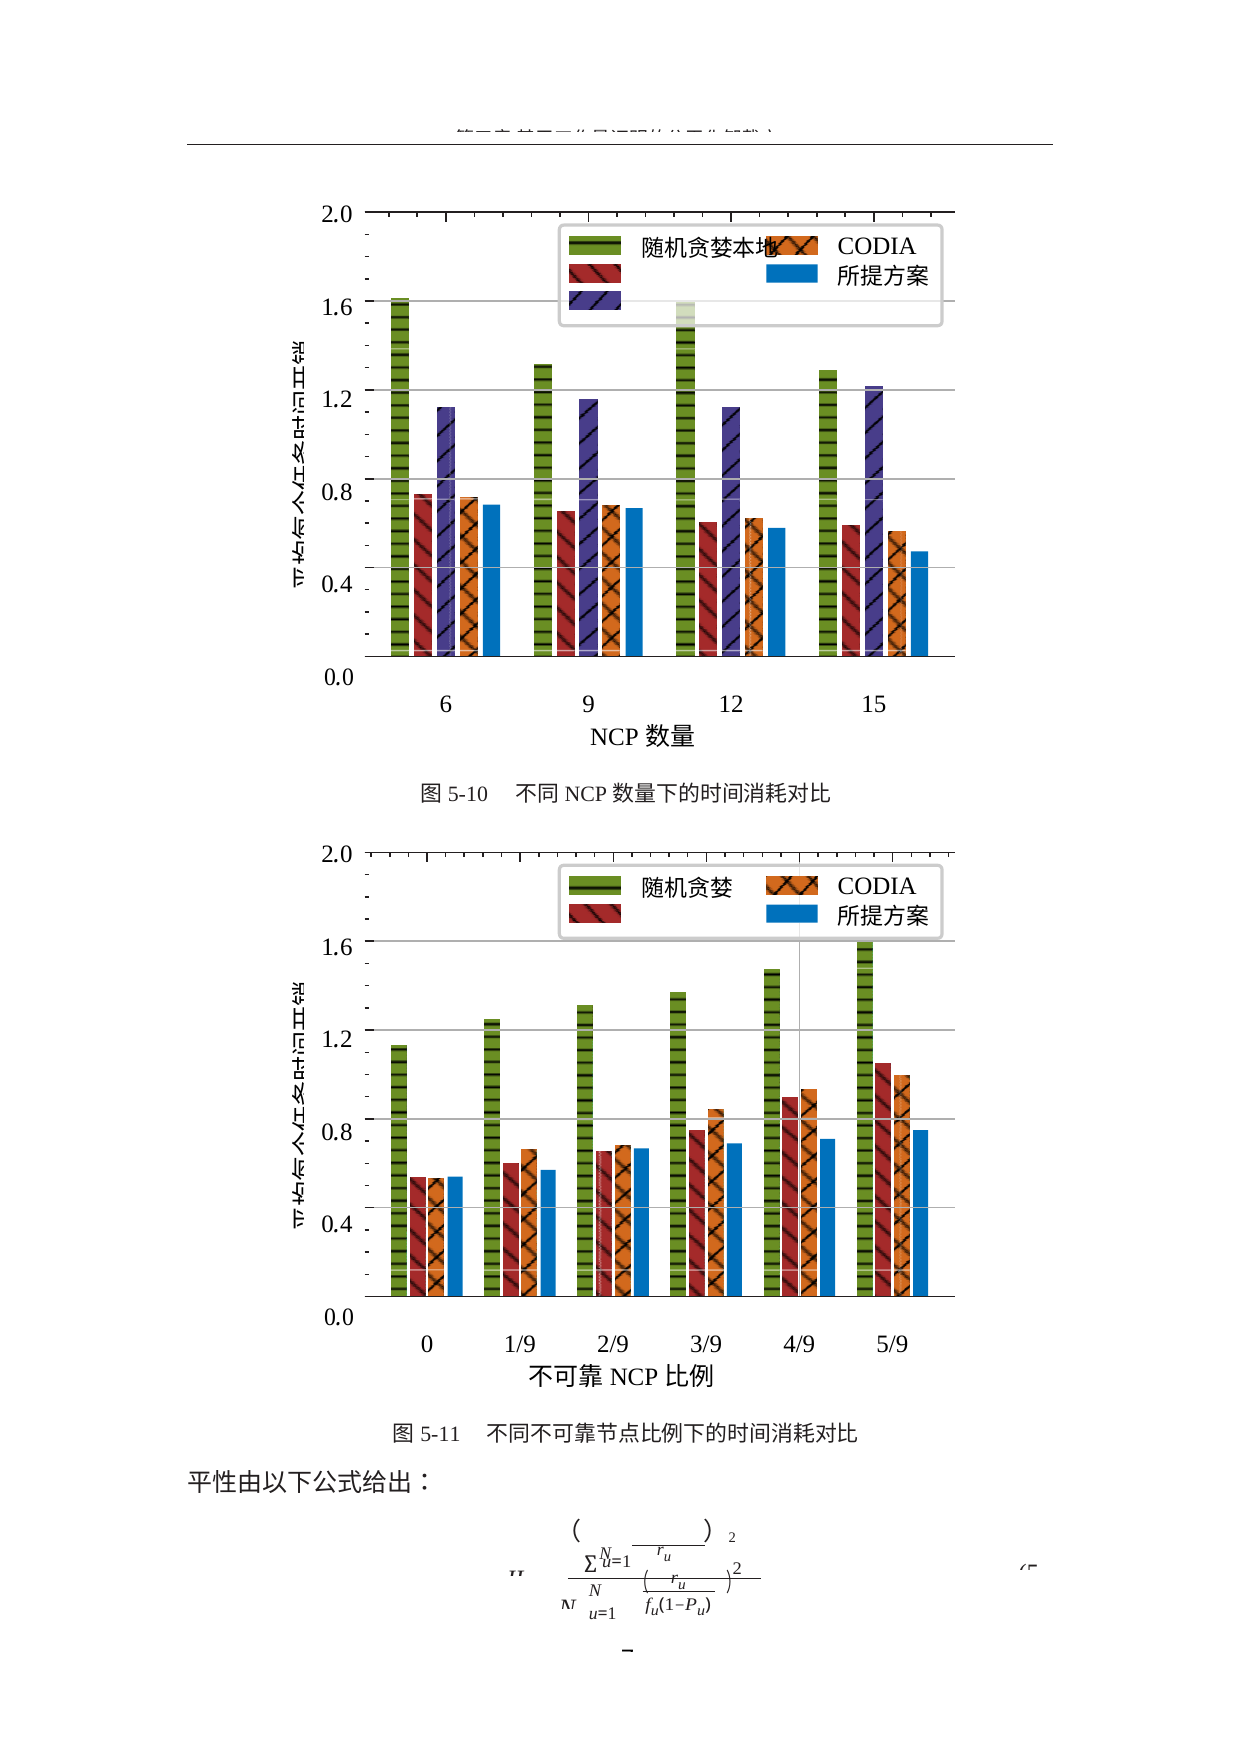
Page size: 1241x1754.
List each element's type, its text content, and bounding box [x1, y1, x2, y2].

picture [602, 600, 620, 656]
picture [414, 507, 432, 566]
picture [534, 364, 552, 381]
picture [857, 1240, 873, 1296]
picture [894, 1147, 910, 1206]
picture [801, 1240, 817, 1296]
picture [708, 1109, 724, 1113]
picture [865, 600, 883, 656]
picture [699, 522, 717, 566]
picture [437, 507, 455, 566]
picture [764, 1055, 780, 1113]
picture [722, 600, 740, 656]
text 2.0 [321, 196, 1240, 230]
picture [689, 1147, 705, 1206]
picture [894, 1240, 910, 1296]
picture [437, 415, 455, 473]
picture [865, 415, 883, 473]
picture [766, 876, 818, 895]
text NCP 数量 [590, 719, 1240, 753]
text （∑N ru ）2 [162, 1498, 1129, 1551]
picture [676, 600, 695, 656]
text 0.0 [162, 658, 353, 692]
picture [596, 1240, 612, 1296]
picture [391, 1240, 407, 1296]
picture [579, 600, 598, 656]
picture [521, 1240, 537, 1296]
picture [391, 1055, 407, 1113]
picture [708, 1147, 724, 1206]
picture [875, 1240, 891, 1296]
text u=1 [588, 1599, 621, 1624]
picture [819, 507, 837, 566]
text 图 5-11 不同不可靠节点比例下的时间消耗对比 [393, 1418, 1240, 1448]
picture [722, 415, 740, 473]
picture [596, 1151, 612, 1206]
picture [534, 415, 552, 473]
picture [857, 962, 873, 1021]
picture [460, 600, 478, 656]
picture [428, 1240, 444, 1296]
picture [557, 600, 575, 656]
picture [577, 1005, 593, 1021]
picture [857, 1055, 873, 1113]
picture [428, 1178, 444, 1206]
picture [865, 507, 883, 566]
picture [819, 415, 837, 473]
picture [569, 904, 621, 923]
text 0.8 [321, 1113, 1240, 1147]
picture [391, 415, 409, 473]
text 1.6 [321, 928, 1240, 962]
picture [579, 507, 598, 566]
picture [569, 264, 621, 283]
text 0 1/9 2/9 3/9 4/9 5/9 [421, 1329, 1240, 1358]
text 不可靠 NCP 比例 [528, 1359, 1240, 1393]
picture [410, 1177, 426, 1206]
picture [670, 1055, 686, 1113]
text 0.4 [321, 566, 1240, 600]
text 1.2 [321, 1021, 1240, 1055]
text 0.4 [321, 1206, 1240, 1240]
picture [766, 236, 818, 255]
picture [801, 1089, 817, 1113]
picture [676, 328, 695, 381]
picture [857, 1147, 873, 1206]
picture [484, 1147, 500, 1206]
picture [801, 1147, 817, 1206]
picture [503, 1163, 519, 1206]
picture [782, 1240, 798, 1296]
text 1.2 [321, 381, 1240, 415]
picture [842, 525, 860, 566]
picture [722, 507, 740, 566]
picture [894, 1075, 910, 1113]
text 0.0 [162, 1298, 353, 1332]
picture [410, 1240, 426, 1296]
picture [670, 992, 686, 1021]
picture [708, 1240, 724, 1296]
picture [888, 600, 906, 656]
picture [391, 600, 409, 656]
picture [615, 1240, 631, 1296]
picture [615, 1147, 631, 1206]
picture [569, 876, 621, 895]
picture [782, 1097, 798, 1113]
picture [534, 600, 552, 656]
picture [819, 600, 837, 656]
picture [699, 600, 717, 656]
picture [484, 1240, 500, 1296]
picture [534, 507, 552, 566]
picture [602, 507, 620, 566]
picture [875, 1147, 891, 1206]
picture [577, 1240, 593, 1296]
picture [437, 600, 455, 656]
picture [764, 969, 780, 1021]
picture [391, 507, 409, 566]
picture [577, 1147, 593, 1206]
picture [764, 1240, 780, 1296]
picture [460, 507, 478, 566]
picture [670, 1147, 686, 1206]
picture [888, 531, 906, 566]
picture [503, 1240, 519, 1296]
text 0.8 [321, 473, 1240, 507]
text 平性由以下公式给出： [187, 1464, 1240, 1498]
picture [391, 322, 409, 381]
picture [577, 1055, 593, 1113]
picture [842, 600, 860, 656]
picture [484, 1055, 500, 1113]
text 2.0 [321, 836, 1240, 870]
picture [391, 1147, 407, 1206]
picture [764, 1147, 780, 1206]
picture [782, 1147, 798, 1206]
picture [557, 511, 575, 566]
picture [414, 600, 432, 656]
picture [875, 1063, 891, 1113]
picture [569, 236, 621, 255]
picture [745, 600, 763, 656]
picture [676, 507, 695, 566]
picture [521, 1149, 537, 1206]
picture [676, 415, 695, 473]
text 图 5-10 不同 NCP 数量下的时间消耗对比 [420, 778, 1240, 808]
text 6 9 12 15 [439, 689, 1240, 718]
text fu(1−Pu) [645, 1590, 1240, 1616]
text 1.6 [321, 288, 1240, 322]
picture [745, 518, 763, 566]
picture [670, 1240, 686, 1296]
picture [689, 1240, 705, 1296]
picture [819, 370, 837, 381]
picture [579, 415, 598, 473]
